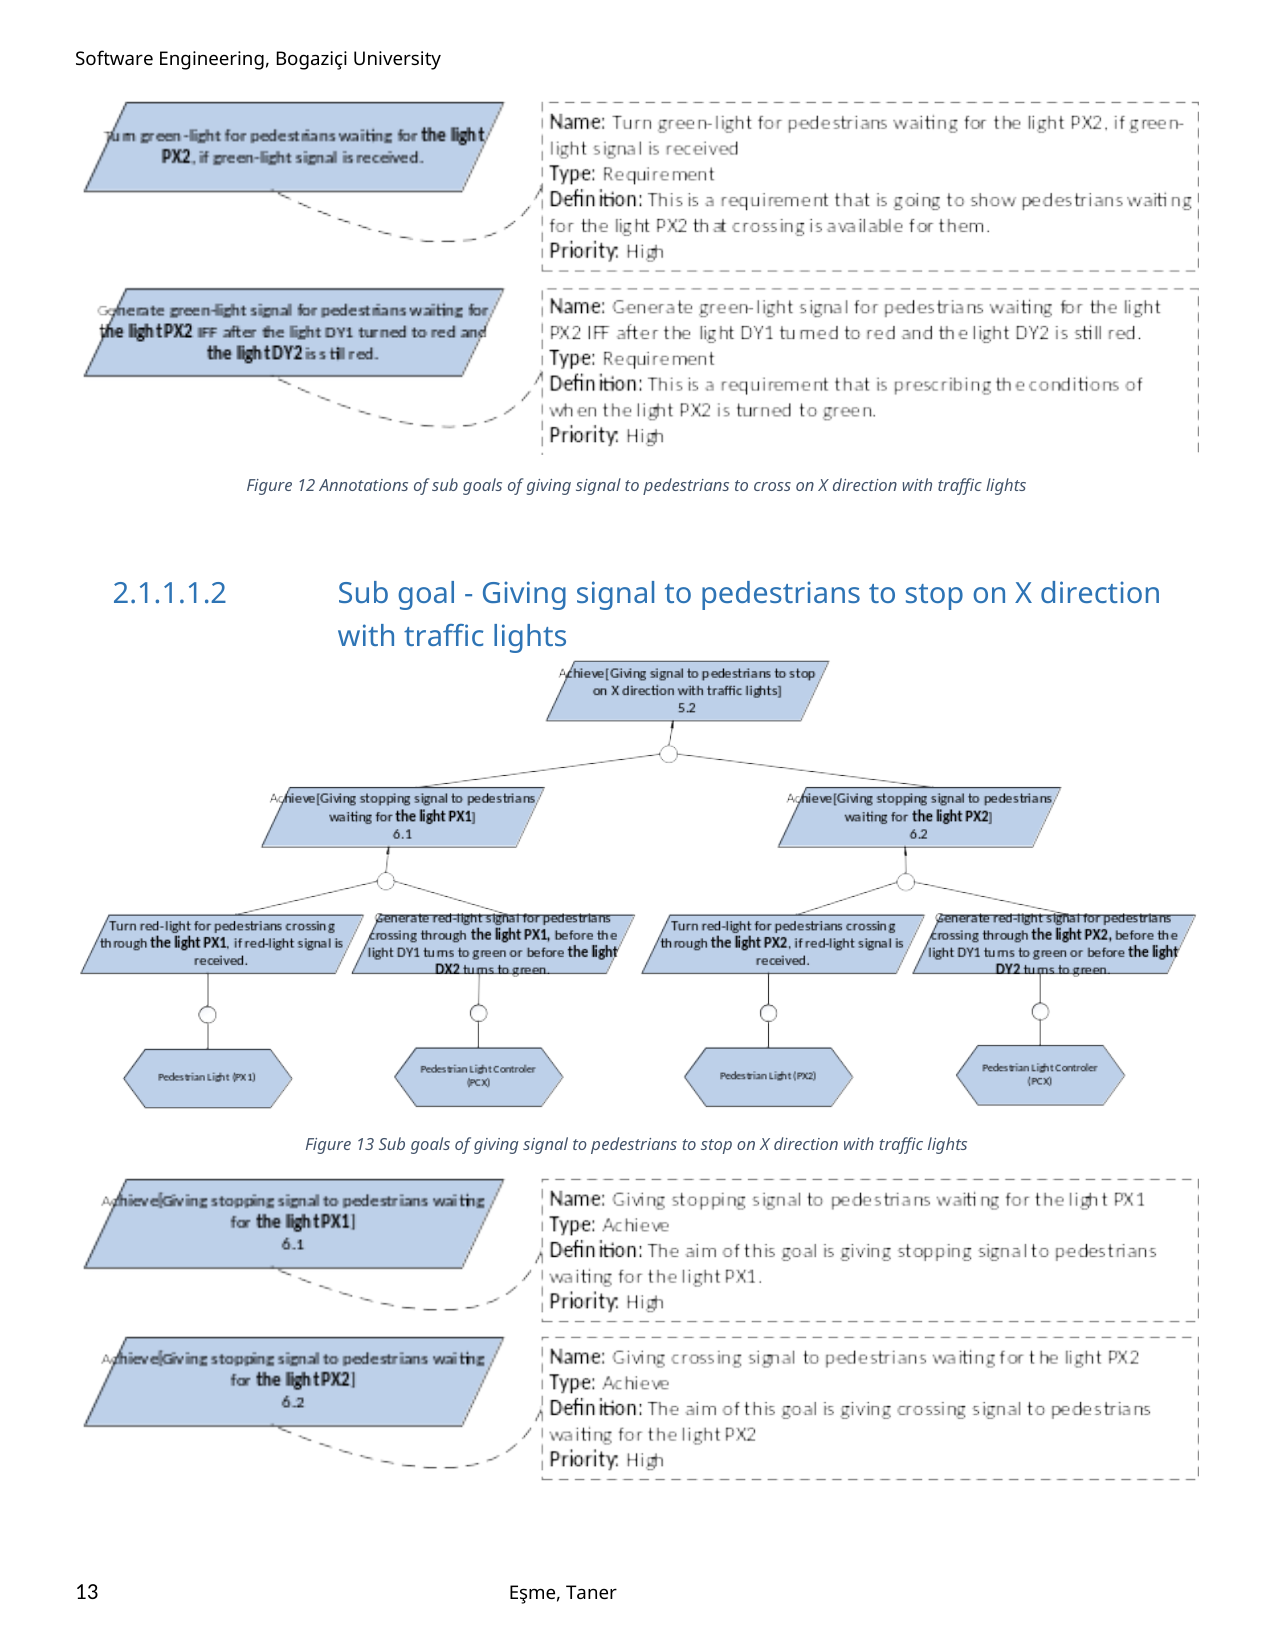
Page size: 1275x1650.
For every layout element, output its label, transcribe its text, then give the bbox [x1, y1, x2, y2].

text Figure 13 Sub goals of giving signal to pedestrians to stop on X direction with traffic lights [75, 1132, 1200, 1155]
subtitle Sub goal - Giving signal to pedestrians to stop on X direction with traffic lights [112, 573, 1200, 655]
text Figure 12 Annotations of sub goals of giving signal to pedestrians to cross on X direction with traffic lights [75, 473, 1200, 496]
